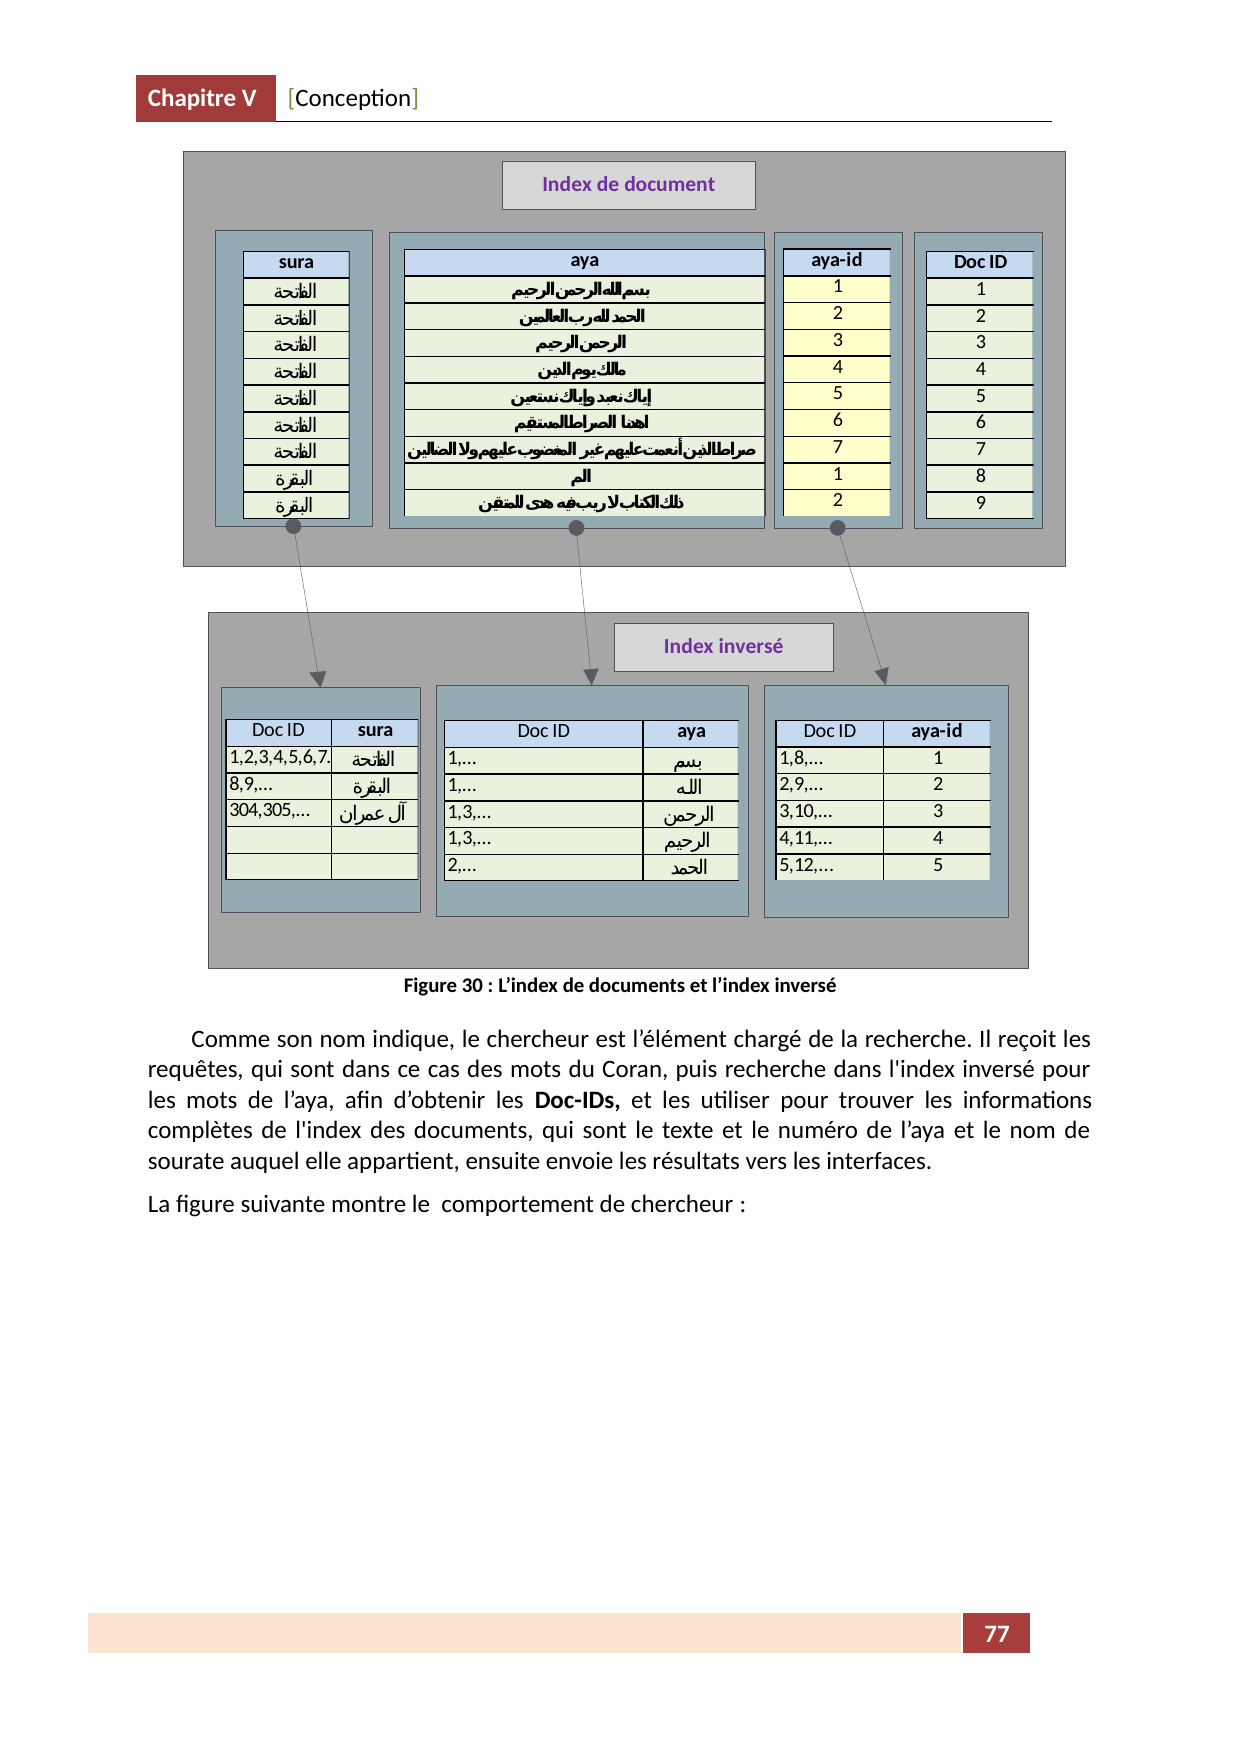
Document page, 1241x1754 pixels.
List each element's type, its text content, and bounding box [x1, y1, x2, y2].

text La figure suivante montre le comportement de chercheur : [148, 1188, 1092, 1219]
text Comme son nom indique, le chercheur est l’élément chargé de la recherche. Il reçoit les requêtes, qui sont dans ce cas des mots du Coran, puis recherche dans l'index inversé pour les mots de l’aya, afin d’obtenir les Doc-IDs, et les utiliser pour trouver les informations complètes de l'index des documents, qui sont le texte et le numéro de l’aya et le nom de sourate auquel elle appartient, ensuite envoie les résultats vers les interfaces. [148, 1023, 1092, 1176]
text Figure 30 : L’index de documents et l’index inversé [148, 973, 1092, 998]
